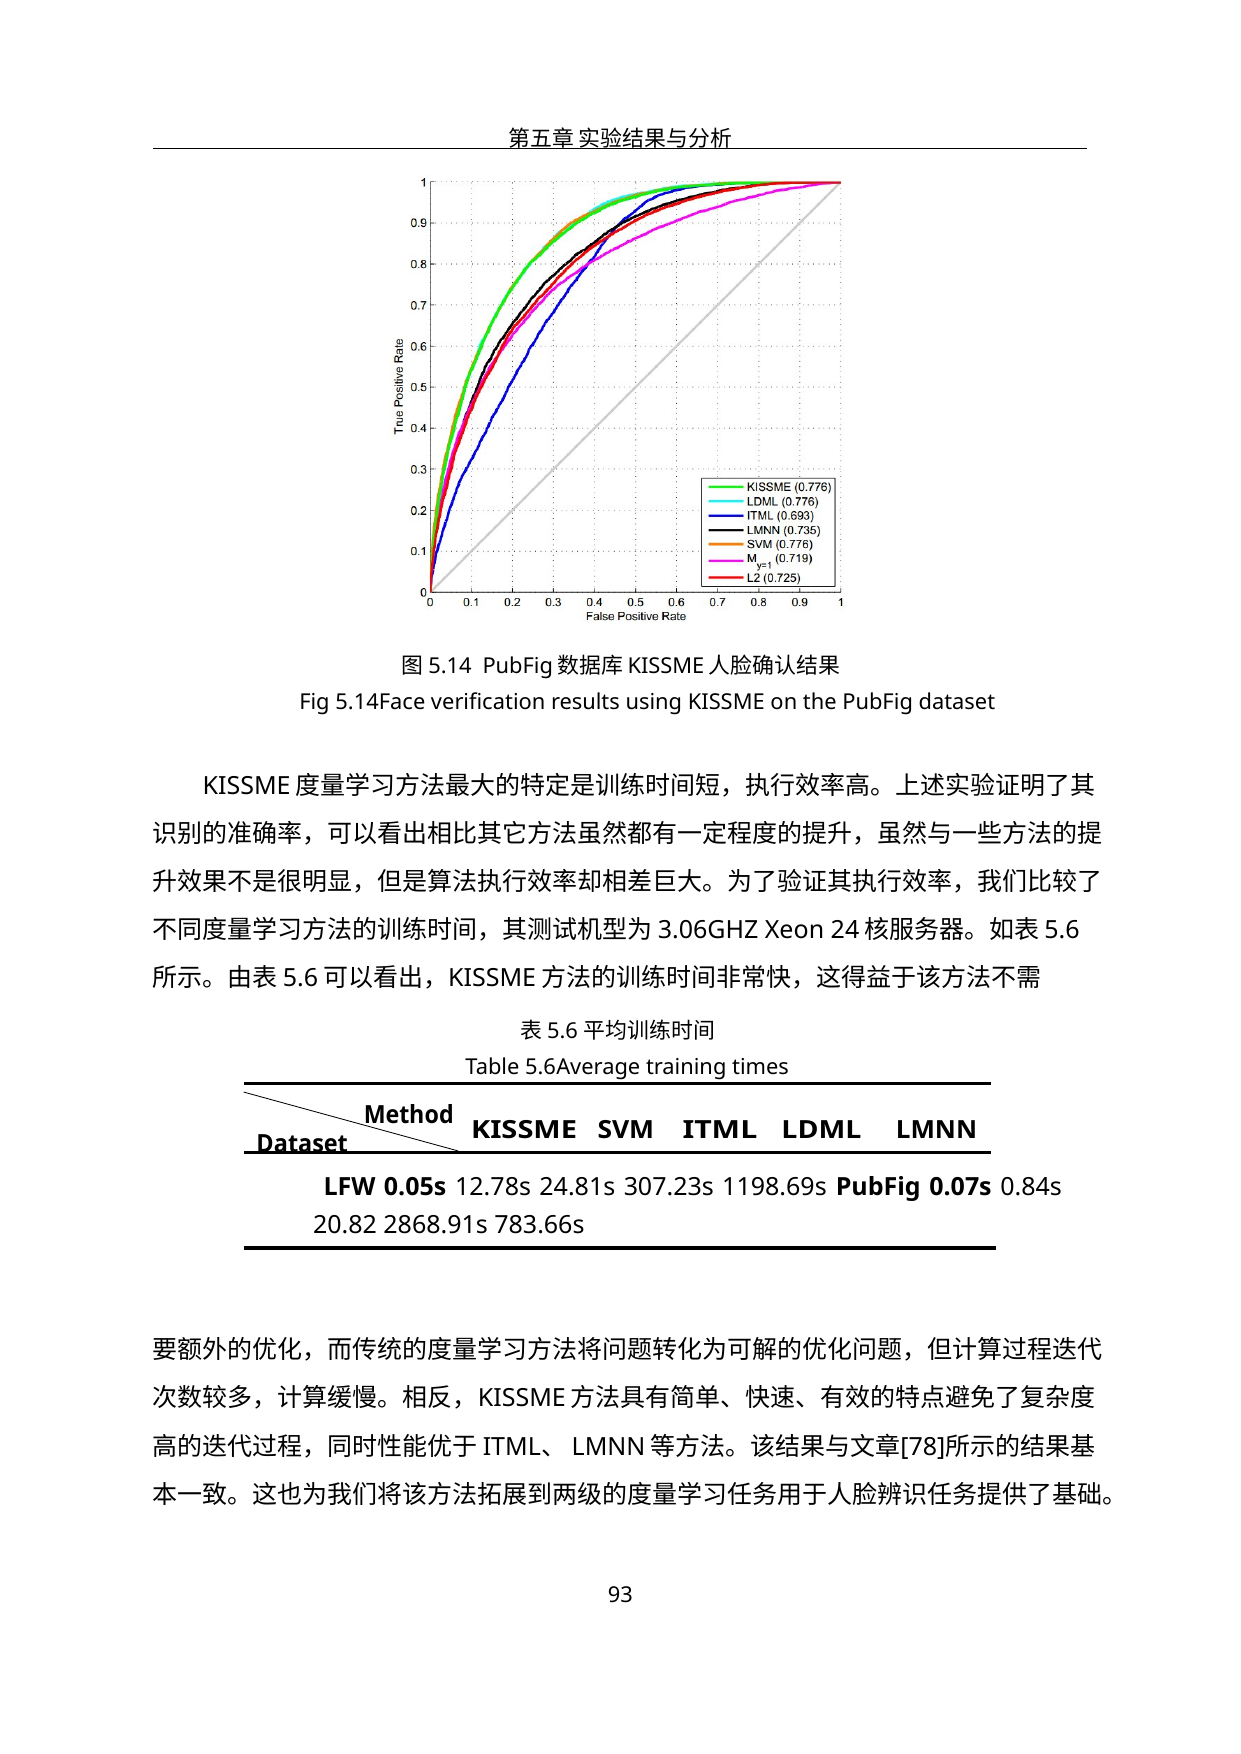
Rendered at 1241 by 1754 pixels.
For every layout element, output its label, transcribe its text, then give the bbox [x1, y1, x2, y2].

text 要额外的优化，而传统的度量学习方法将问题转化为可解的优化问题，但计算过程迭代次数较多，计算缓慢。相反，KISSME方法具有简单、快速、有效的特点避免了复杂度高的迭代过程，同时性能优于ITML、 LMNN等方法。该结果与文章[78]所示的结果基本一致。这也为我们将该方法拓展到两级的度量学习任务用于人脸辨识任务提供了基础。 [153, 1330, 1107, 1510]
text Table 5.6 Average training times [143, 1051, 1107, 1081]
subtitle 表 5.6 平均训练时间 [143, 1013, 1092, 1044]
picture [386, 175, 854, 624]
text Fig 5.14 Face verification results using KISSME on the PubFig dataset [143, 686, 1107, 716]
text KISSME度量学习方法最大的特定是训练时间短，执行效率高。上述实验证明了其识别的准确率，可以看出相比其它方法虽然都有一定程度的提升，虽然与一些方法的提升效果不是很明显，但是算法执行效率却相差巨大。为了验证其执行效率，我们比较了不同度量学习方法的训练时间，其测试机型为3.06GHZ Xeon 24核服务器。如表5.6所示。由表5.6可以看出，KISSME方法的训练时间非常快，这得益于该方法不需 [153, 765, 1107, 994]
text 图 5.14 PubFig数据库KISSME人脸确认结果 [143, 648, 1107, 679]
text LFW 0.05s 12.78s 24.81s 307.23s 1198.69s PubFig 0.07s 0.84s 20.82 2868.91s 783.66s [313, 1168, 1062, 1241]
